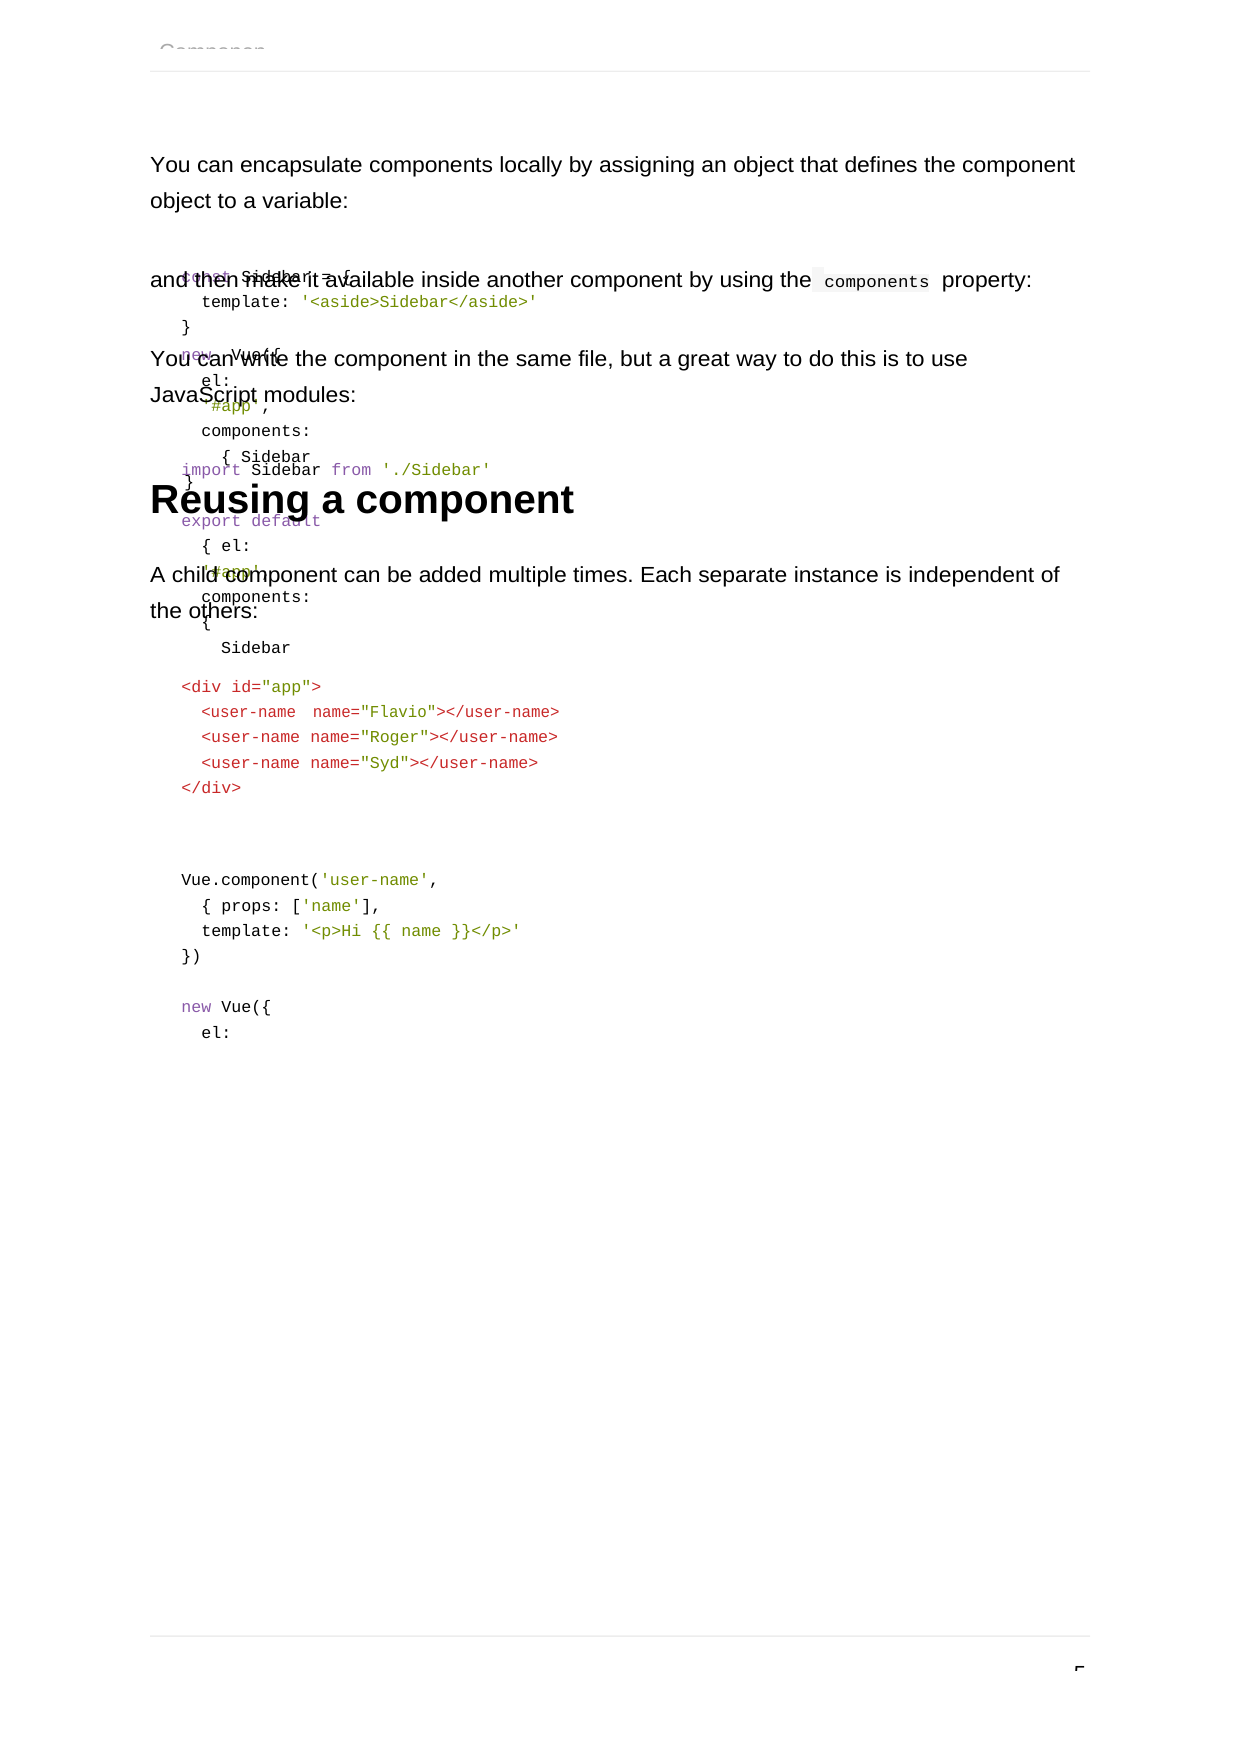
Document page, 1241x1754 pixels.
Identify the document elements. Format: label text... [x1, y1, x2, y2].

text You can write the component in the same file, but a great way to do this is to use JavaScript modules: [150, 346, 1079, 407]
subtitle Reusing a component [150, 476, 1159, 522]
text You can encapsulate components locally by assigning an object that defines the component object to a variable: [150, 152, 1079, 213]
text and then make it available inside another component by using the components property: [150, 267, 812, 292]
text A child component can be added multiple times. Each separate instance is independent of the others: [150, 562, 1090, 623]
text and then make it available inside another component by using the components property: [824, 267, 1159, 292]
